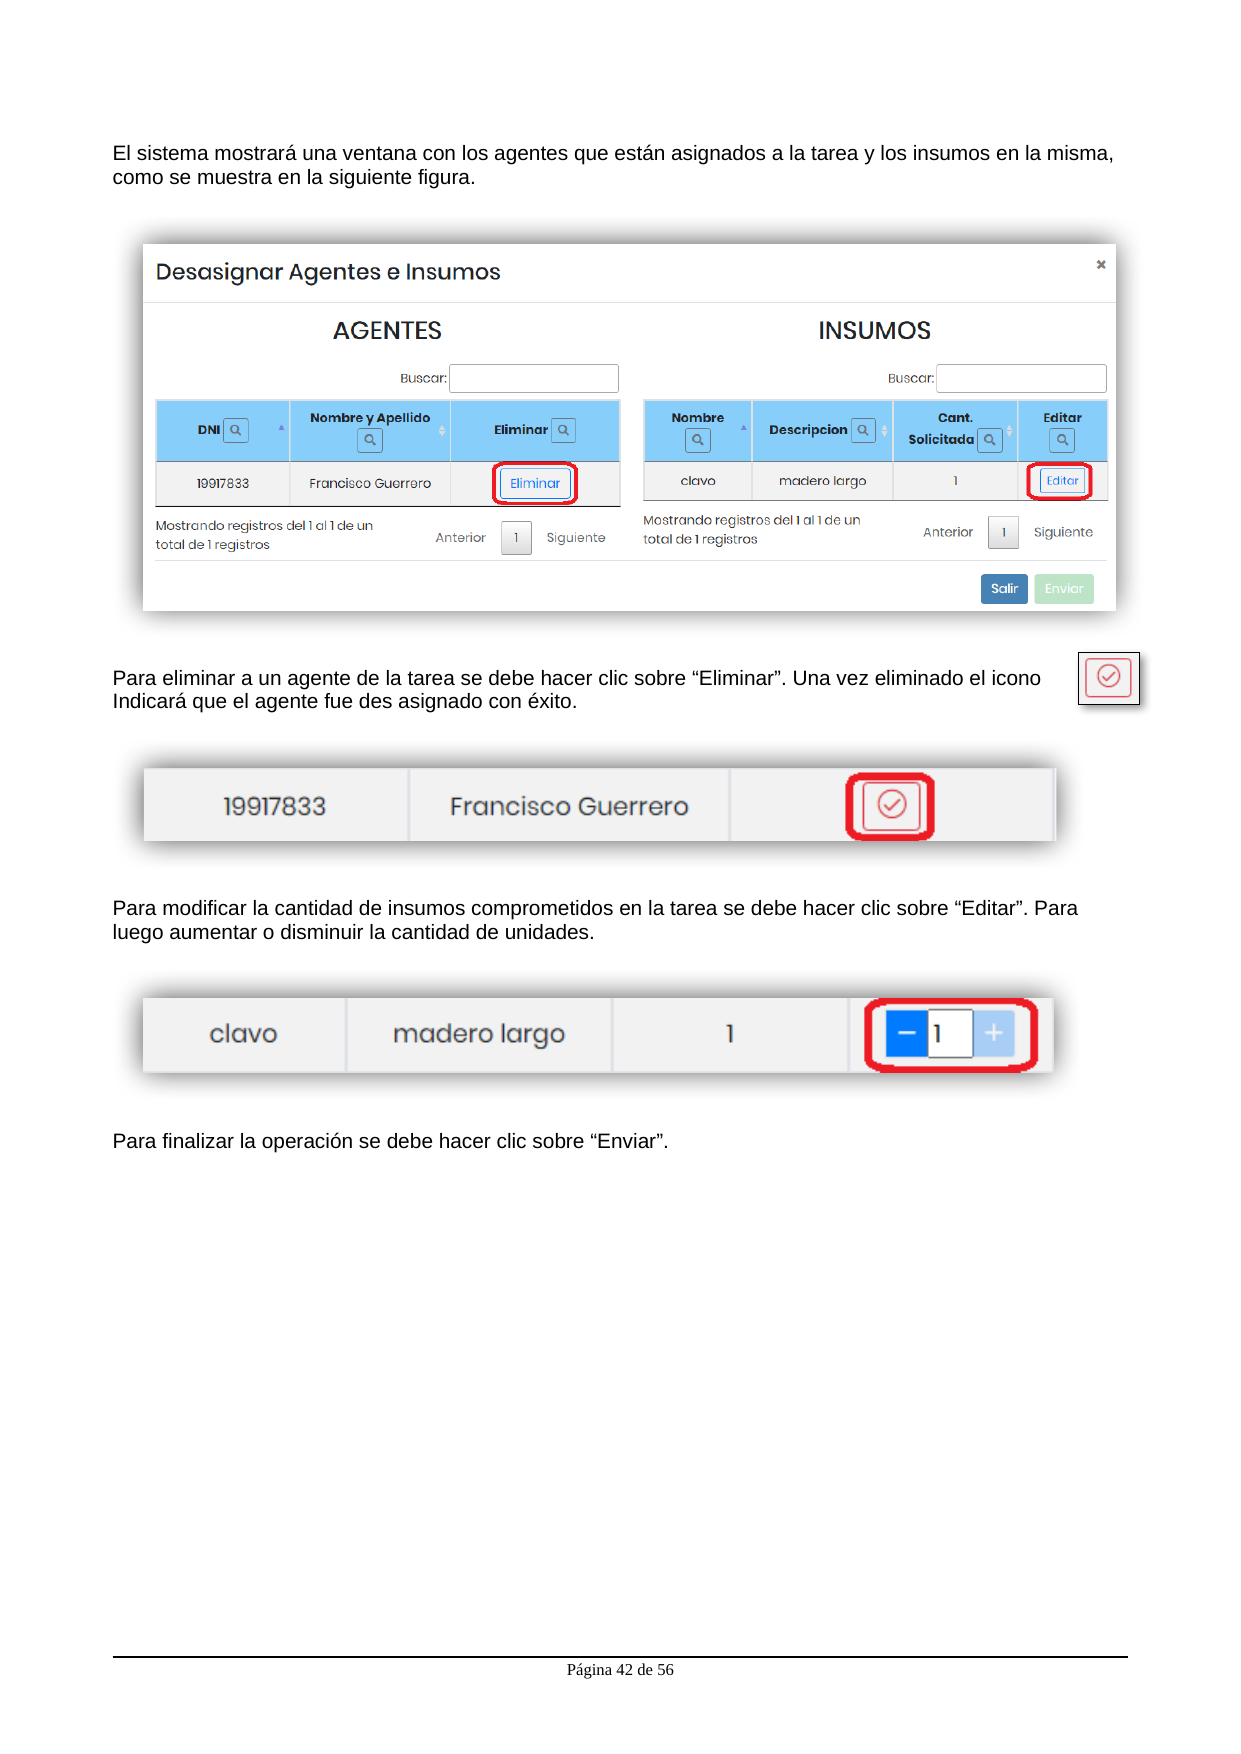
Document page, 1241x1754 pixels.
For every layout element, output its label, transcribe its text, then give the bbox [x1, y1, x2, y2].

picture [143, 998, 1054, 1073]
text Indicará que el agente fue des asignado con éxito. [112, 689, 1081, 713]
picture [143, 244, 1116, 611]
picture [1079, 653, 1139, 704]
picture [143, 768, 1057, 841]
text Para modificar la cantidad de insumos comprometidos en la tarea se debe hacer clic sobre “Editar”. Para luego aumentar o disminuir la cantidad de unidades. [112, 896, 1128, 943]
text El sistema mostrará una ventana con los agentes que están asignados a la tarea y los insumos en la misma, como se muestra en la siguiente figura. [112, 141, 1128, 189]
text Para finalizar la operación se debe hacer clic sobre “Enviar”. [112, 1129, 1128, 1153]
text Para eliminar a un agente de la tarea se debe hacer clic sobre “Eliminar”. Una vez eliminado el icono [112, 665, 1076, 689]
